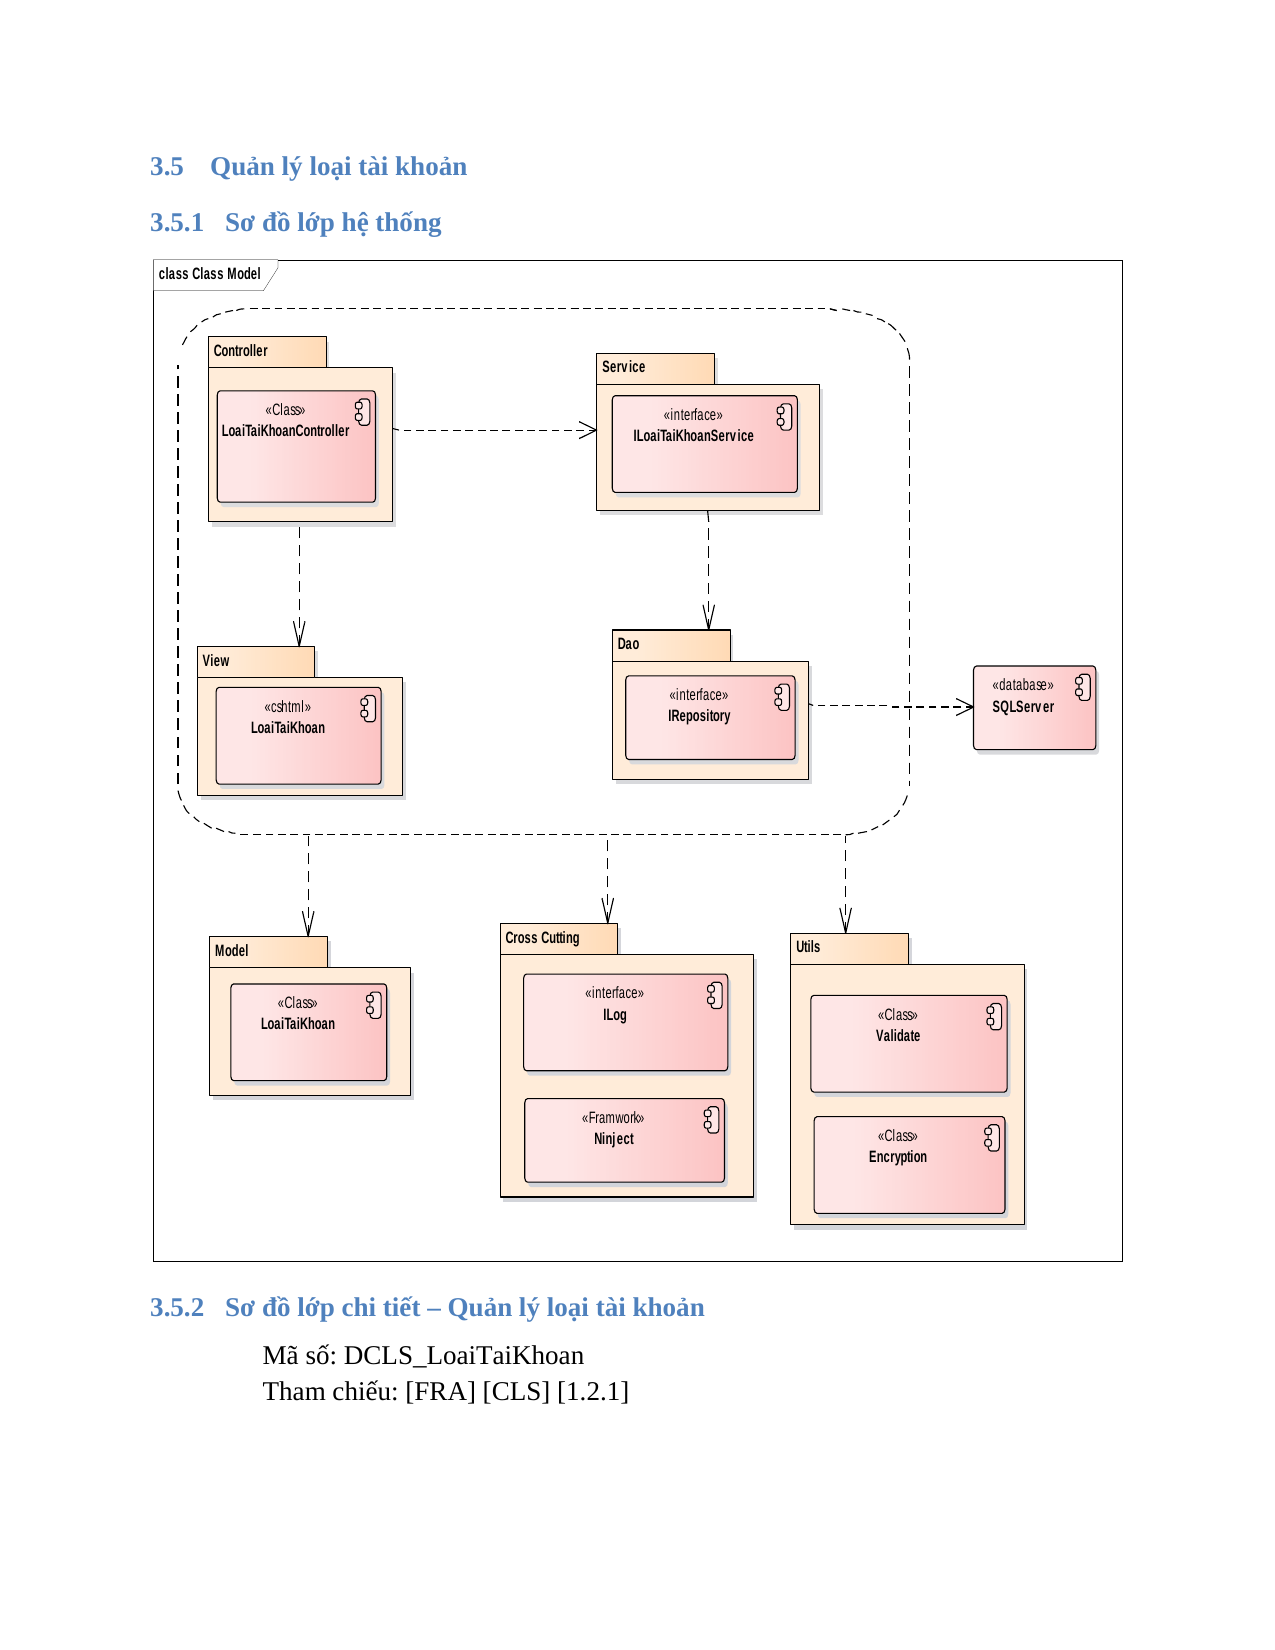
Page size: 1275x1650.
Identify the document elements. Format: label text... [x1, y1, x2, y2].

subtitle Sơ đồ lớp hệ thống [150, 207, 1125, 238]
list Tham chiếu: [FRA] [CLS] [1.2.1] [262, 1375, 1125, 1406]
list Mã số: DCLS_LoaiTaiKhoan [262, 1339, 1125, 1370]
subtitle Sơ đồ lớp chi tiết – Quản lý loại tài khoản [150, 1291, 1125, 1322]
subtitle Quản lý loại tài khoản [150, 150, 1125, 181]
